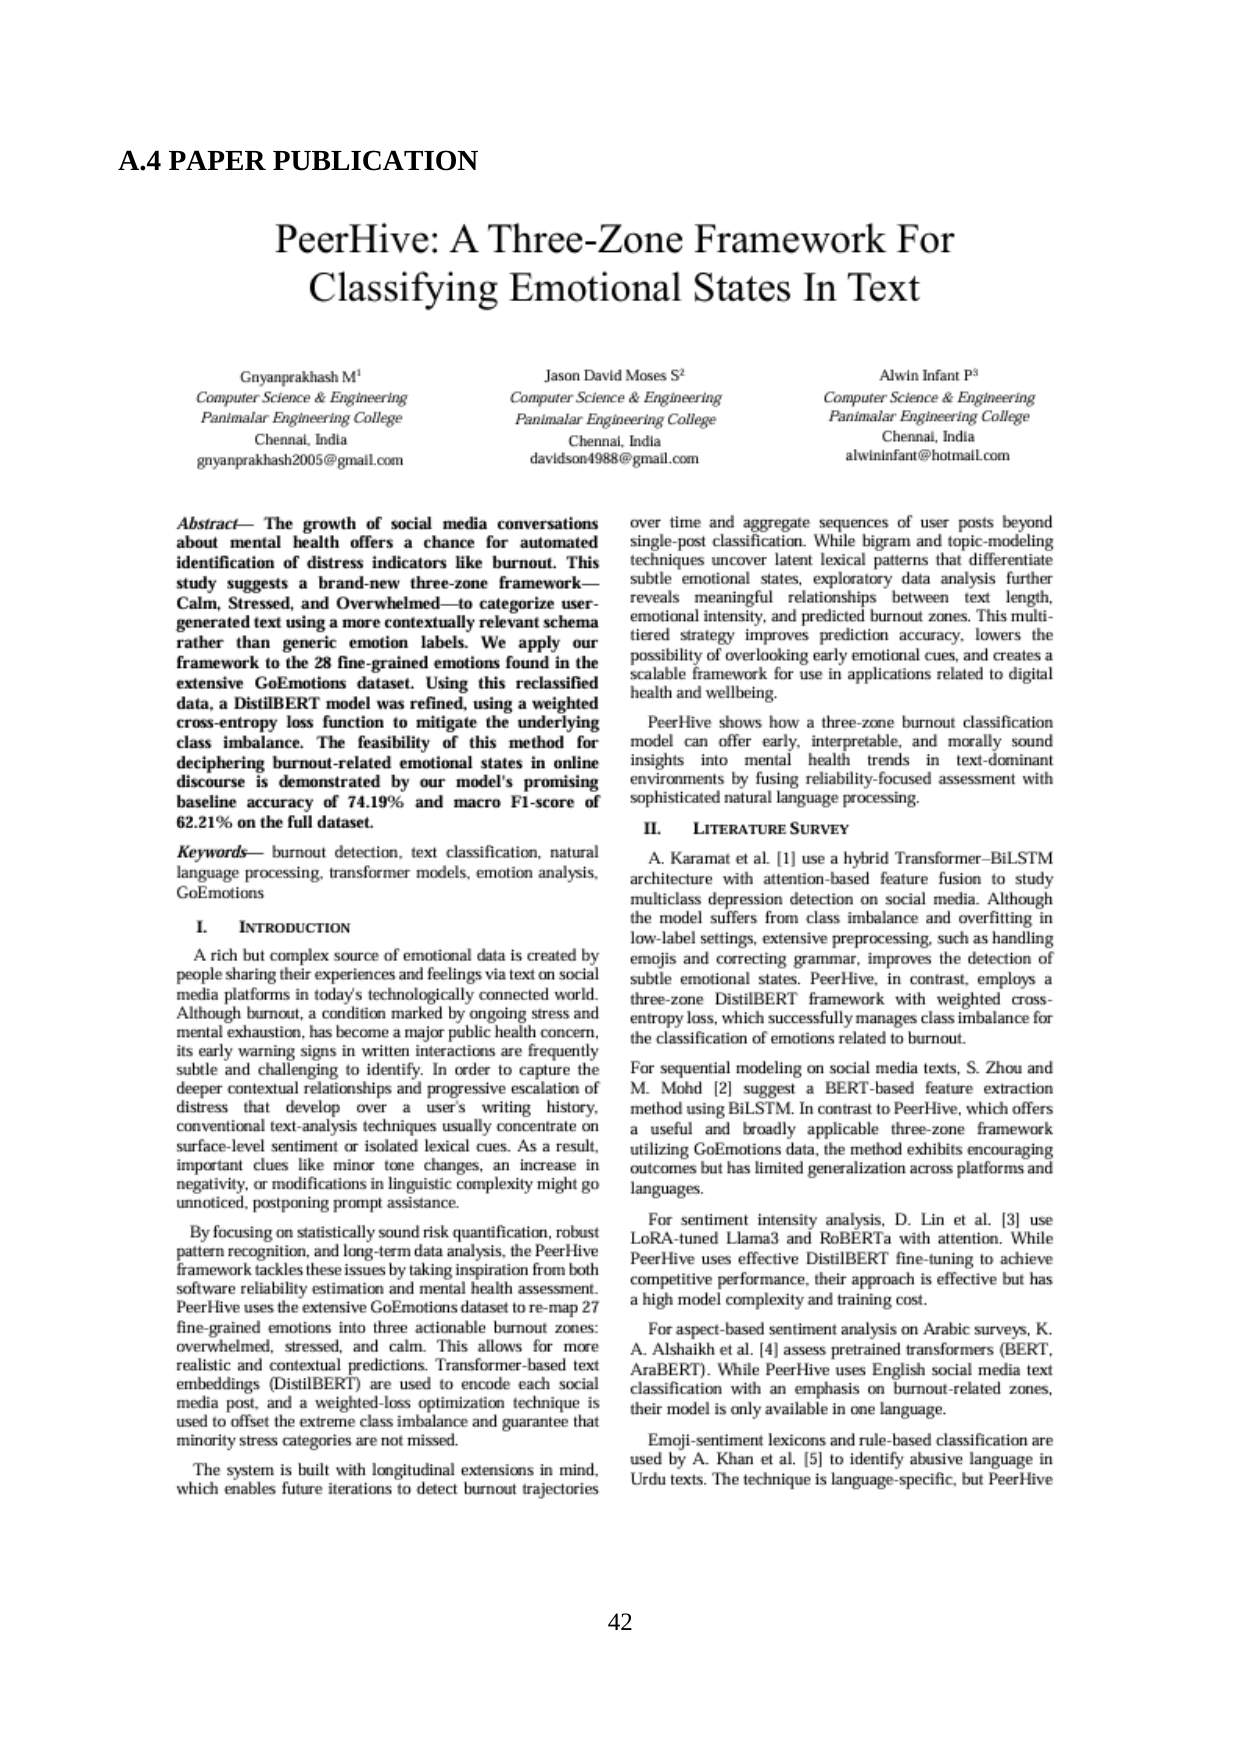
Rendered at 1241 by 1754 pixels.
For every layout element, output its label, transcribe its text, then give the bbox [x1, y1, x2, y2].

picture [118, 191, 1097, 1524]
